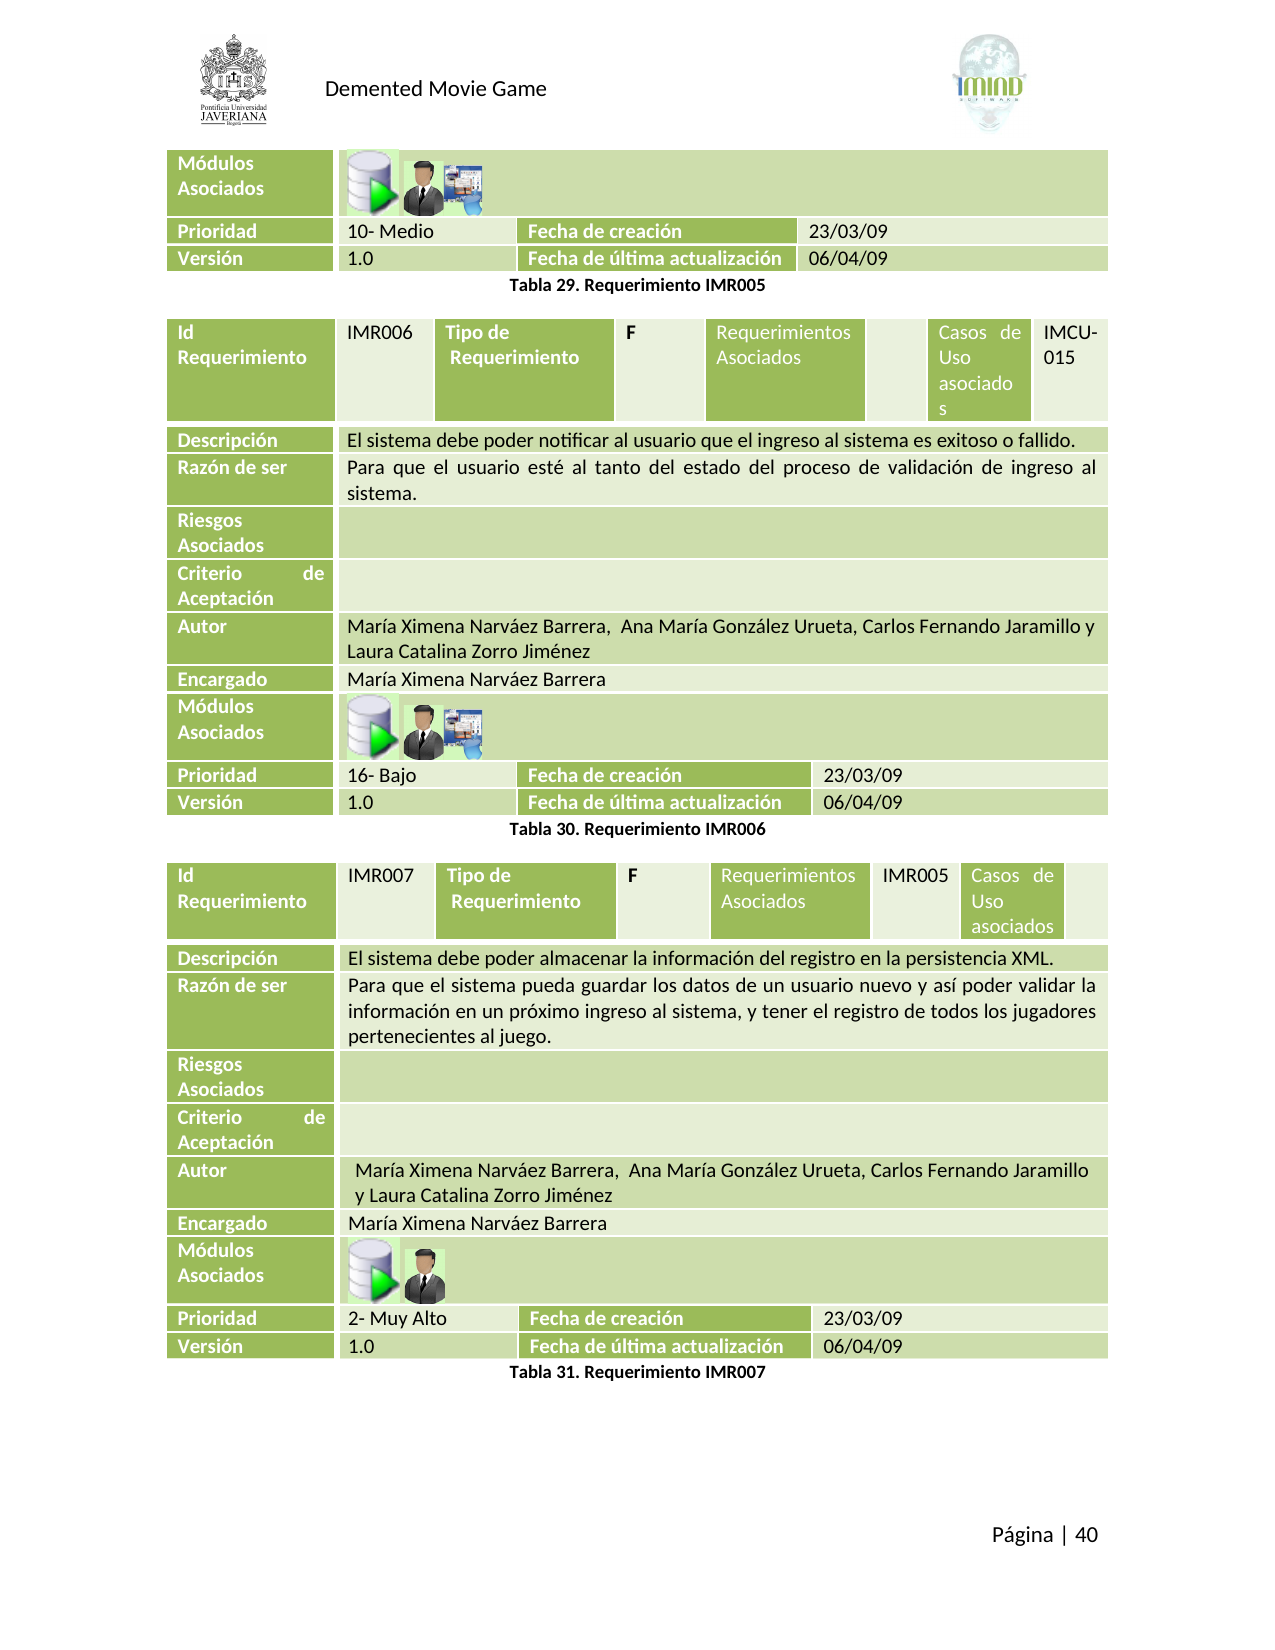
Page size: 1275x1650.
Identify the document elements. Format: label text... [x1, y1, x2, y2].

table_cell Versión [167, 1333, 334, 1358]
table_header F [618, 863, 709, 939]
text Tabla 31. Requerimiento IMR007 [177, 1361, 1098, 1383]
table_cell Autor [167, 1157, 334, 1208]
table_cell Fecha de creación [517, 218, 797, 243]
table_cell [399, 150, 1108, 216]
table_header IMCU-015 [1034, 319, 1108, 421]
table_cell Criterio de Aceptación [167, 560, 333, 611]
picture [951, 34, 1033, 138]
table_cell Criterio de Aceptación [167, 1104, 334, 1155]
table_cell Para que el usuario esté al tanto del estado del proceso de validación de ingreso al sistema. [339, 454, 1108, 505]
picture [346, 149, 399, 216]
table_cell Fecha de creación [517, 762, 811, 787]
table_cell [340, 1104, 1108, 1155]
table_cell Módulos Asociados [167, 150, 333, 216]
table_header Tipo de Requerimiento [436, 863, 616, 939]
picture [404, 1249, 445, 1304]
table_cell Fecha de última actualización [519, 1333, 811, 1358]
table_cell Para que el sistema pueda guardar los datos de un usuario nuevo y así poder validar la información en un próximo ingreso al sistema, y tener el registro de todos los jugadores pertenecientes al juego. [340, 973, 1108, 1049]
table_cell Autor [167, 613, 333, 664]
table_cell Prioridad [167, 762, 333, 787]
picture [346, 693, 399, 760]
table_cell [340, 1237, 347, 1303]
table_cell El sistema debe poder notificar al usuario que el ingreso al sistema es exitoso o fallido. [339, 427, 1108, 452]
table_cell Versión [167, 789, 333, 815]
table_cell María Ximena Narváez Barrera [340, 1210, 1108, 1235]
table_header Casos de Uso asociados [961, 863, 1064, 939]
table_cell Riesgos Asociados [167, 1051, 334, 1102]
table_cell Prioridad [167, 1306, 334, 1331]
table_cell María Ximena Narváez Barrera, Ana María González Urueta, Carlos Fernando Jaramillo y Laura Catalina Zorro Jiménez [340, 1157, 1108, 1208]
table_cell 2- Muy Alto [340, 1306, 518, 1331]
table_cell [339, 560, 1108, 611]
table_cell 06/04/09 [813, 789, 1108, 815]
table_cell Módulos Asociados [167, 1237, 334, 1303]
table_cell María Ximena Narváez Barrera, Ana María González Urueta, Carlos Fernando Jaramillo y Laura Catalina Zorro Jiménez [339, 613, 1108, 664]
table_cell Razón de ser [167, 454, 333, 505]
table_header Casos de Uso asociados [928, 319, 1031, 421]
table_header IMR006 [337, 319, 433, 421]
table_cell [340, 1051, 1108, 1102]
table_header F [616, 319, 704, 421]
table_cell Módulos Asociados [167, 694, 333, 760]
table_cell [339, 507, 1108, 558]
table_cell [400, 1237, 1108, 1303]
table_header Id Requerimiento [167, 319, 335, 421]
table_header [867, 319, 926, 421]
table_cell Riesgos Asociados [167, 507, 333, 558]
table_cell [339, 694, 346, 760]
table_cell 1.0 [339, 789, 516, 815]
table_cell Encargado [167, 1210, 334, 1235]
table_cell Prioridad [167, 218, 333, 243]
table_header IMR005 [873, 863, 959, 939]
table_cell 06/04/09 [813, 1333, 1108, 1358]
table_cell Encargado [167, 666, 333, 691]
table_header Requerimientos Asociados [711, 863, 870, 939]
table_cell [399, 694, 1108, 760]
picture [200, 34, 267, 126]
text Tabla 30. Requerimiento IMR006 [177, 817, 1098, 840]
table_header IMR007 [338, 863, 434, 939]
table_header [1066, 863, 1108, 939]
table_cell 1.0 [340, 1333, 517, 1358]
table_cell Versión [167, 246, 333, 271]
table_cell Fecha de creación [519, 1306, 811, 1331]
table_cell El sistema debe poder almacenar la información del registro en la persistencia XML. [340, 945, 1108, 971]
table_header Requerimientos Asociados [706, 319, 865, 421]
table_header Tipo de Requerimiento [435, 319, 614, 421]
picture [403, 161, 483, 216]
table_cell 06/04/09 [798, 246, 1108, 271]
table_cell 10- Medio [339, 218, 516, 243]
table_cell Razón de ser [167, 973, 334, 1049]
picture [347, 1237, 400, 1304]
table_cell Descripción [167, 945, 334, 971]
table_cell Fecha de última actualización [518, 789, 811, 815]
table_cell Fecha de última actualización [518, 246, 796, 271]
picture [403, 705, 483, 760]
table_header Id Requerimiento [167, 863, 336, 939]
table_cell Descripción [167, 427, 333, 452]
table_cell 23/03/09 [813, 1306, 1108, 1331]
table_cell [339, 150, 346, 216]
table_cell 16- Bajo [339, 762, 516, 787]
table_cell María Ximena Narváez Barrera [339, 666, 1108, 691]
text Tabla 29. Requerimiento IMR005 [177, 273, 1098, 296]
table_cell 23/03/09 [798, 218, 1108, 243]
table_cell 23/03/09 [813, 762, 1108, 787]
table_cell 1.0 [339, 246, 516, 271]
